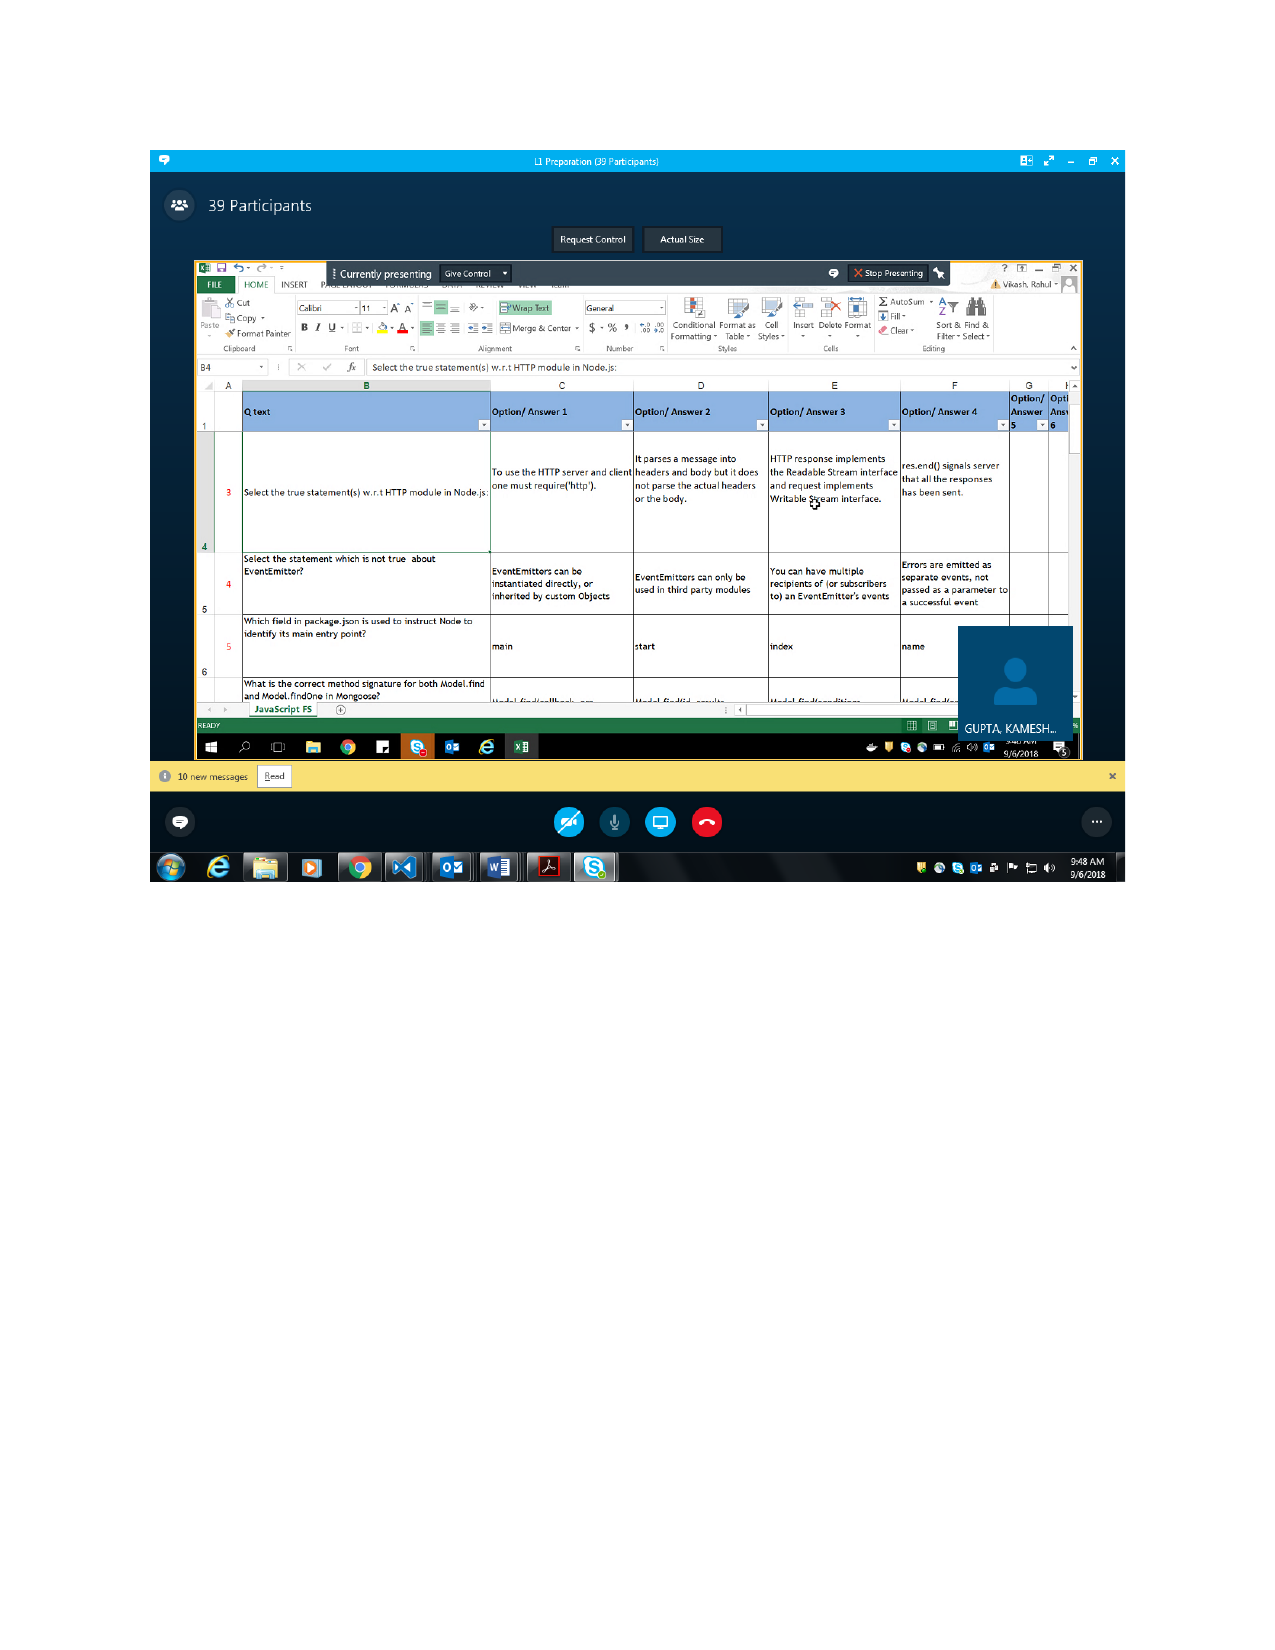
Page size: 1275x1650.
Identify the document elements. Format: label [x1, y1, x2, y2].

picture [160, 156, 169, 163]
picture [150, 173, 1125, 882]
